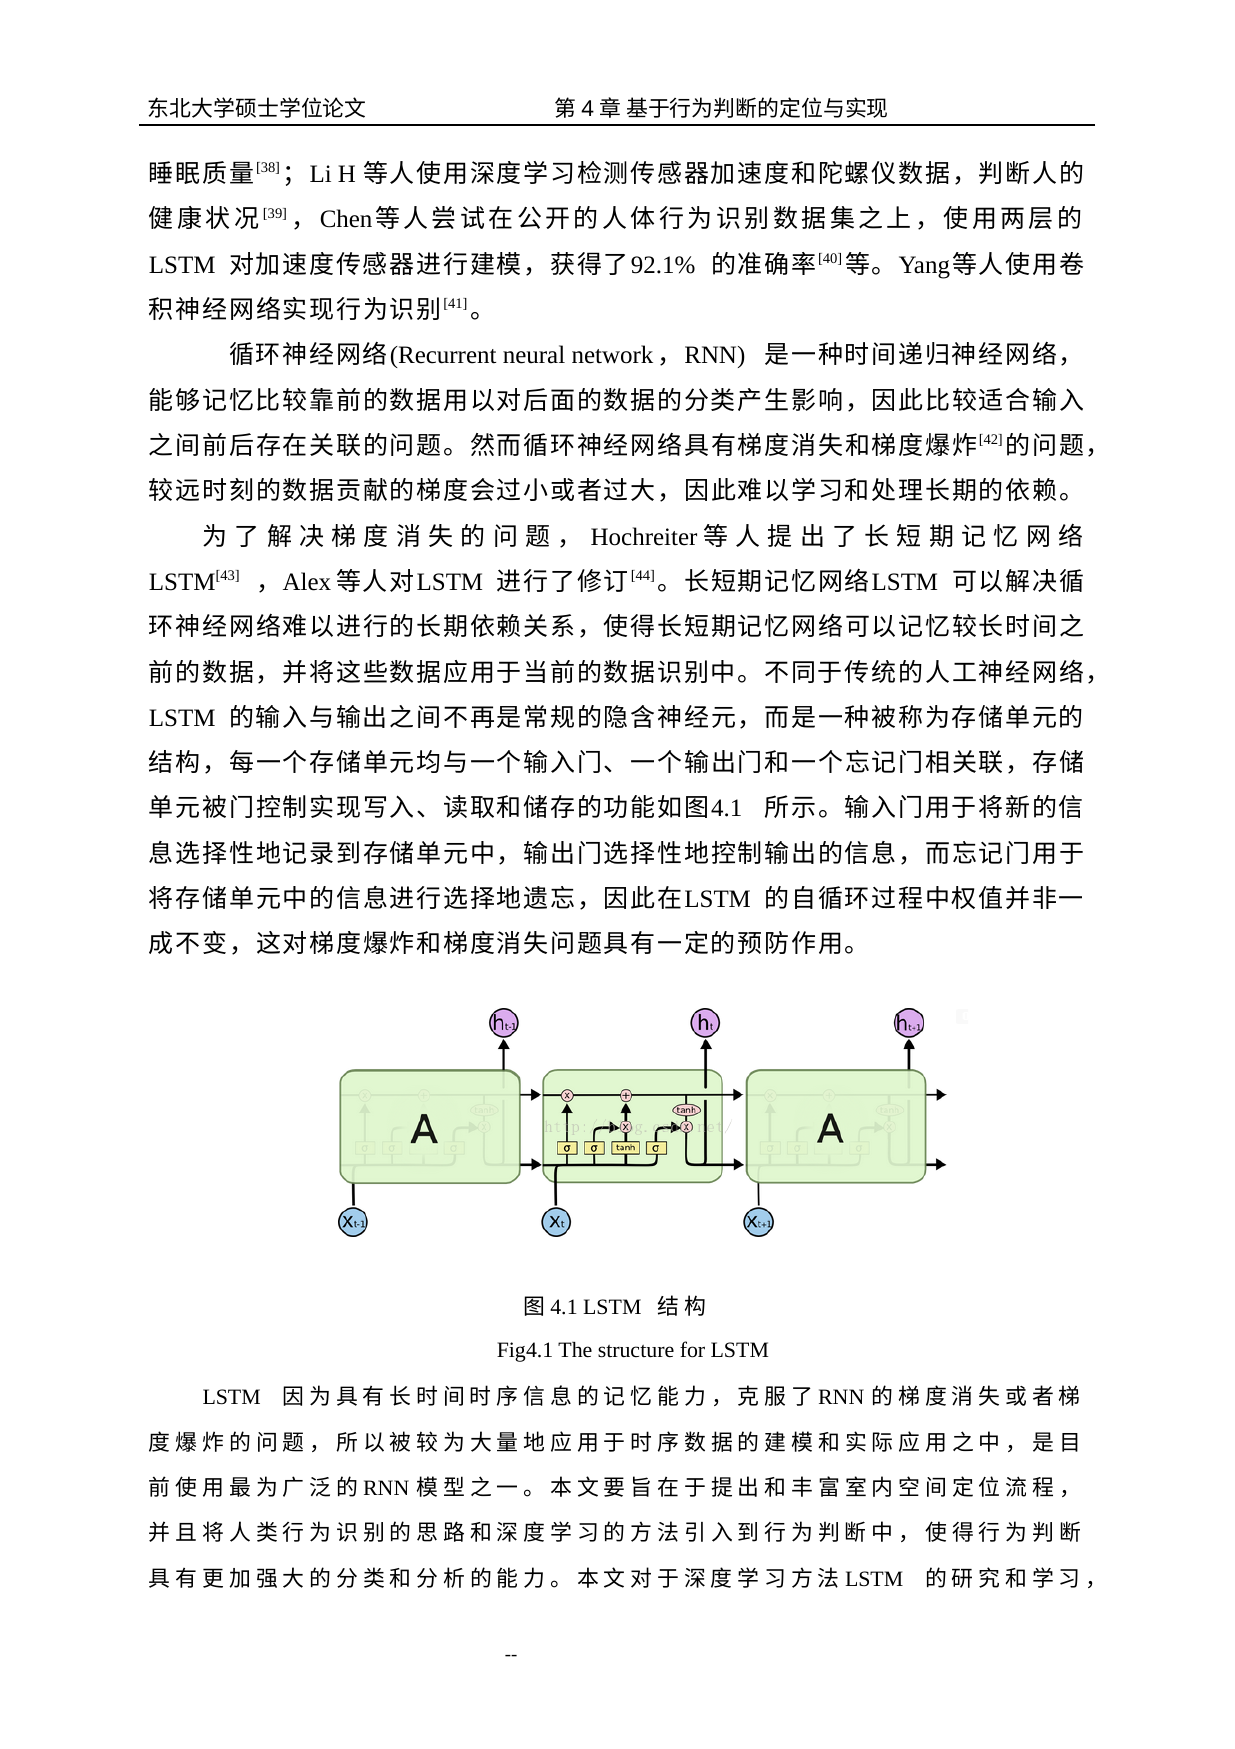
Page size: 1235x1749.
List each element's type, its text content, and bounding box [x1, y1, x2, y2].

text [149, 1372, 1086, 1599]
text 为了解决梯度消失的问题，Hochreiter等人提出了长短期记忆网络LSTM[43]，Alex等人对LSTM进行了修订[44]。长短期记忆网络LSTM可以解决循环神经网络难以进行的长期依赖关系，使得长短期记忆网络可以记忆较长时间之前的数据，并将这些数据应用于当前的数据识别中。不同于传统的人工神经网络，LSTM的输入与输出之间不再是常规的隐含神经元，而是一种被称为存储单元的结构，每一个存储单元均与一个输入门、一个输出门和一个忘记门相关联，存储单元被门控制实现写入、读取和储存的功能如图4.1所示。输入门用于将新的信息选择性地记录到存储单元中，输出门选择性地控制输出的信息，而忘记门用于将存储单元中的信息进行选择地遗忘，因此在LSTM的自循环过程中权值并非一成不变，这对梯度爆炸和梯度消失问题具有一定的预防作用。 [149, 512, 1086, 965]
text Fig4.1 The structure for LSTM [149, 1327, 1086, 1372]
text 循环神经网络(Recurrent neural network，RNN)是一种时间递归神经网络，能够记忆比较靠前的数据用以对后面的数据的分类产生影响，因此比较适合输入之间前后存在关联的问题。然而循环神经网络具有梯度消失和梯度爆炸[42]的问题，较远时刻的数据贡献的梯度会过小或者过大，因此难以学习和处理长期的依赖。 [149, 330, 1086, 512]
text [149, 149, 1086, 330]
picture [292, 987, 969, 1247]
